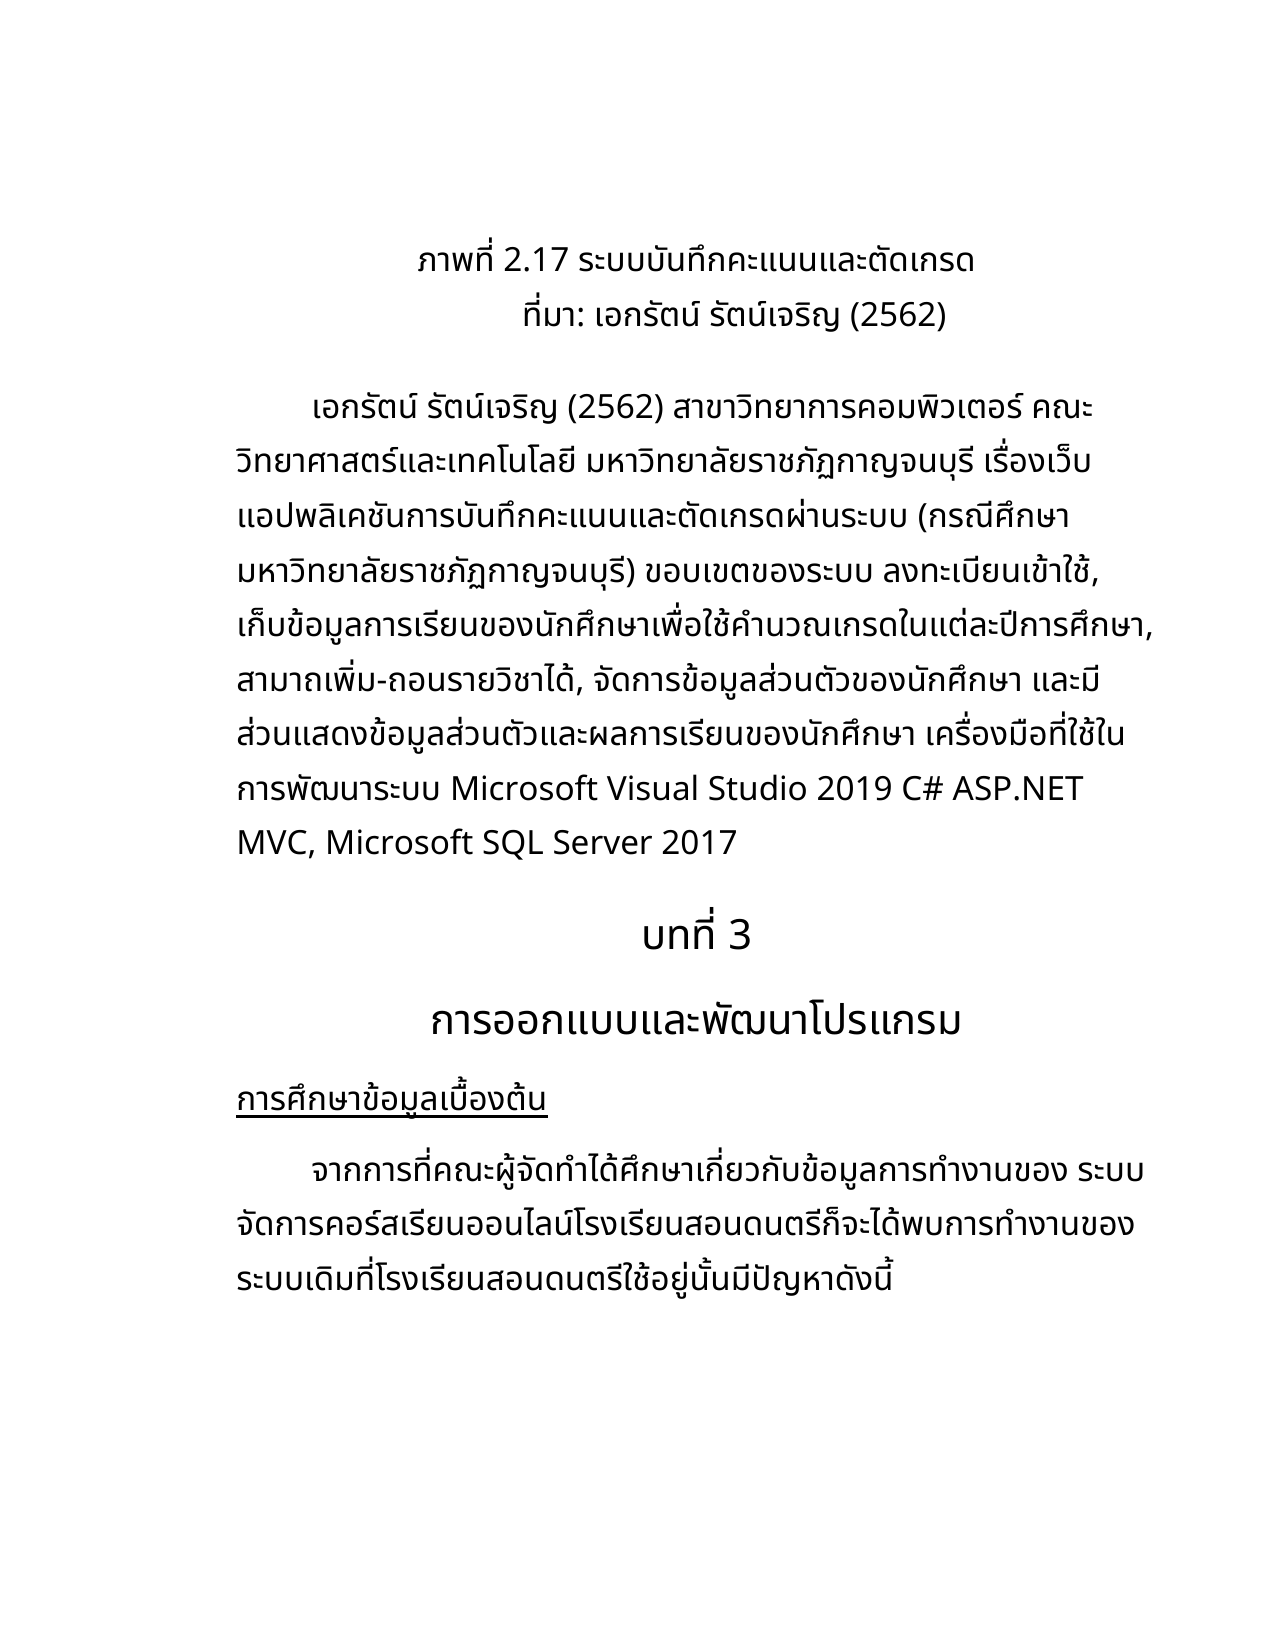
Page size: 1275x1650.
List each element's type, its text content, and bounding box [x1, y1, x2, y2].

text ที่มา: เอกรัตน์ รัตน์เจริญ (2562) [236, 291, 1157, 341]
text การออกแบบและพัฒนาโปรแกรม [236, 990, 1157, 1053]
text บทที่ 3 [236, 905, 1157, 968]
text การศึกษาข้อมูลเบื้องต้น [236, 1075, 1157, 1125]
text ภาพที่ 2.17 ระบบบันทึกคะแนนและตัดเกรด [236, 236, 1157, 287]
text จากการที่คณะผู้จัดทำได้ศึกษาเกี่ยวกับข้อมูลการทำงานของ ระบบจัดการคอร์สเรียนออนไลน์โรงเรียนสอนดนตรีก็จะได้พบการทำงานของระบบเดิมที่โรงเรียนสอนดนตรีใช้อยู่นั้นมีปัญหาดังนี้ [236, 1146, 1157, 1305]
text เอกรัตน์ รัตน์เจริญ (2562) สาขาวิทยาการคอมพิวเตอร์ คณะวิทยาศาสตร์และเทคโนโลยี มหาวิทยาลัยราชภัฏกาญจนบุรี เรื่องเว็บแอปพลิเคชันการบันทึกคะแนนและตัดเกรดผ่านระบบ (กรณีศึกษามหาวิทยาลัยราชภัฏกาญจนบุรี) ขอบเขตของระบบ ลงทะเบียนเข้าใช้, เก็บข้อมูลการเรียนของนักศึกษาเพื่อใช้คำนวณเกรดในแต่ละปีการศึกษา, สามาถเพิ่ม-ถอนรายวิชาได้, จัดการข้อมูลส่วนตัวของนักศึกษา และมีส่วนแสดงข้อมูลส่วนตัวและผลการเรียนของนักศึกษา เครื่องมือที่ใช้ในการพัฒนาระบบ Microsoft Visual Studio 2019 C# ASP.NET MVC, Microsoft SQL Server 2017 [236, 383, 1157, 864]
